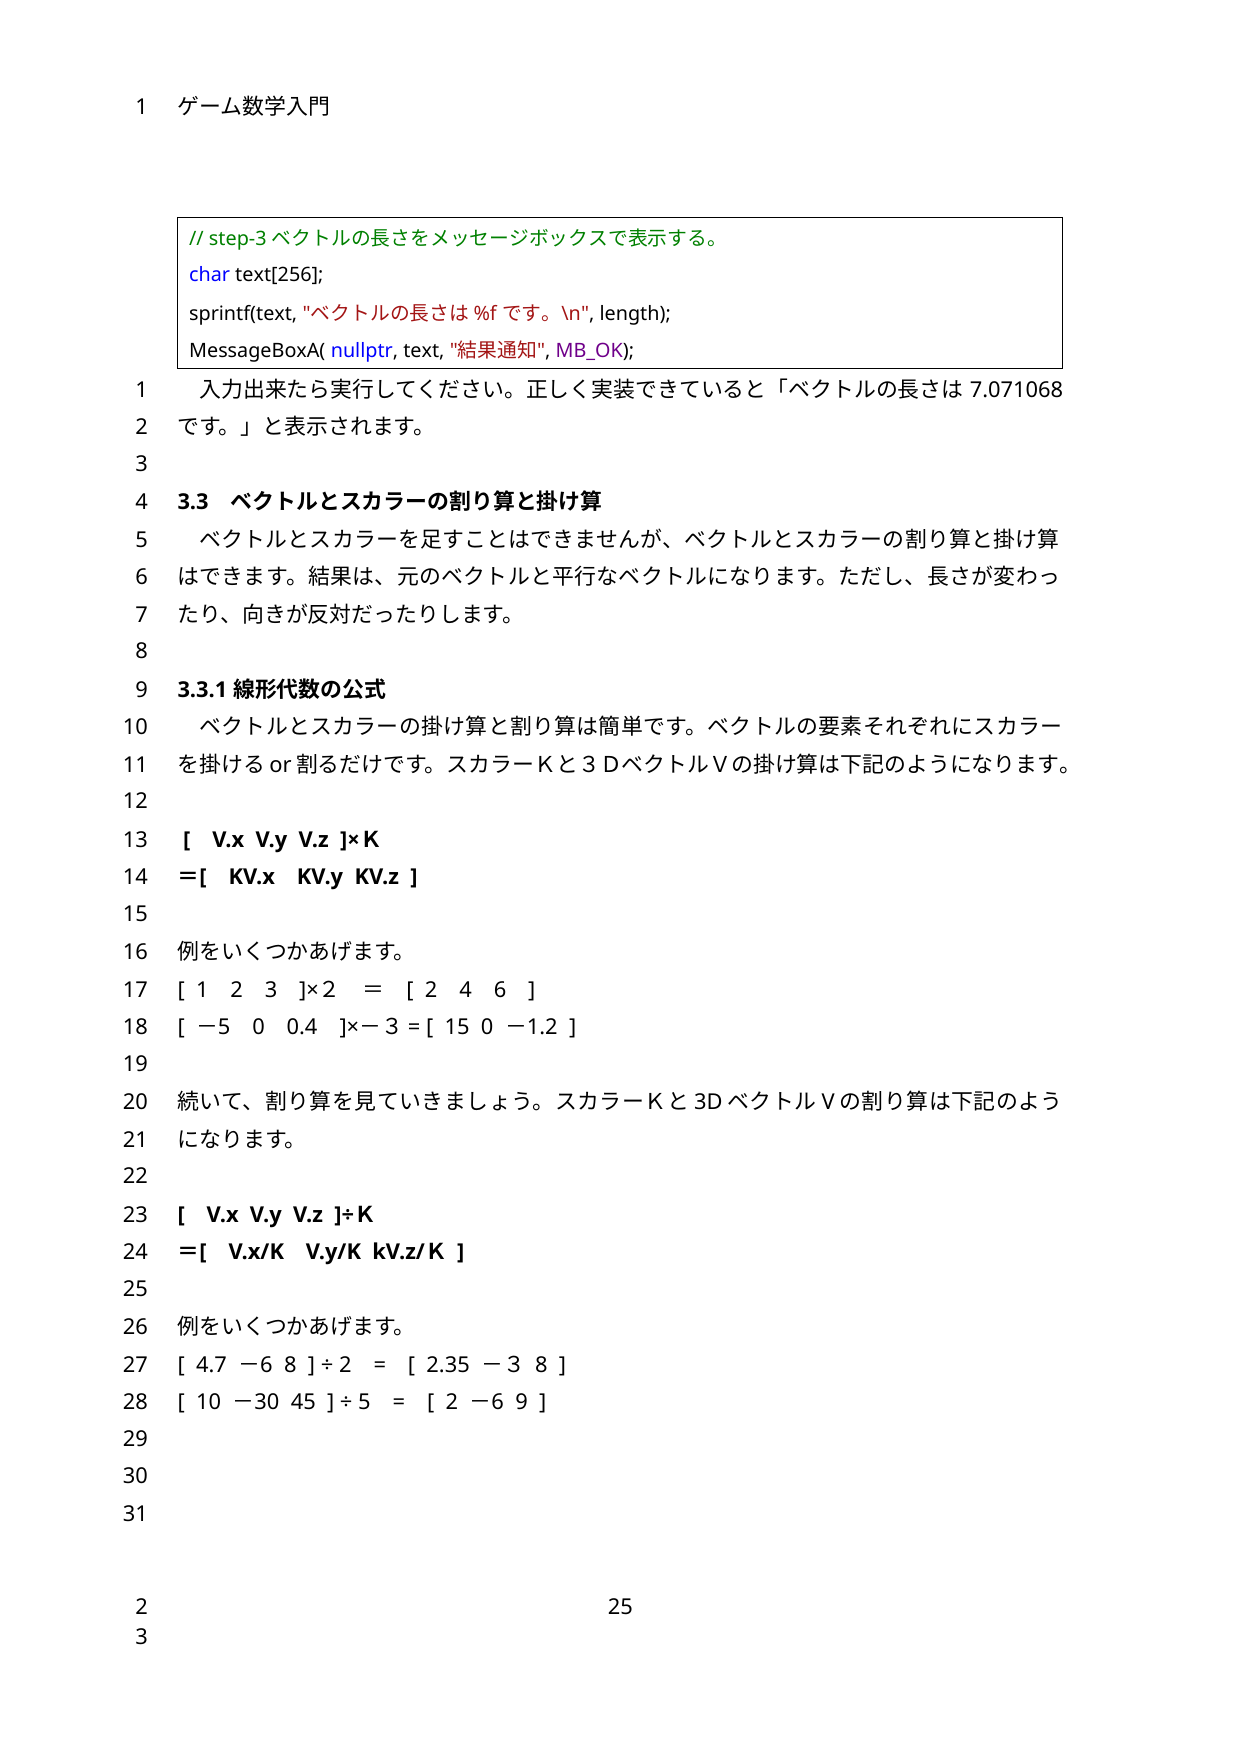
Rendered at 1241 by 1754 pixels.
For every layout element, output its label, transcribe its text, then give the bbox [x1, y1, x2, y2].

subtitle 3.3.1 線形代数の公式 [177, 669, 1063, 706]
text [ 10 －30 45 ] ÷ 5 = [ 2 －6 9 ] [177, 1381, 1063, 1419]
text 例をいくつかあげます。 [177, 931, 1063, 969]
text ベクトルとスカラーの掛け算と割り算は簡単です。ベクトルの要素それぞれにスカラーを掛けるor割るだけです。スカラーＫと３ＤベクトルＶの掛け算は下記のようになります。 [177, 706, 1063, 781]
table_header // step-3 ベクトルの長さをメッセージボックスで表示する。 char text[256]; sprintf(text, "ベクトルの長さは %f です。\n", length); MessageBoxA( nullptr, text, "結果通知", MB_OK); [178, 218, 1062, 368]
text ＝[ KV.x KV.y KV.z ] [177, 856, 1063, 894]
text [ 1 2 3 ]×２ ＝ [ 2 4 6 ] [177, 969, 1063, 1006]
text ＝[ V.x/K V.y/K kV.z/Ｋ ] [177, 1231, 1063, 1269]
text [ －5 0 0.4 ]×－３ = [ 15 0 －1.2 ] [177, 1006, 1063, 1044]
text ベクトルとスカラーを足すことはできませんが、ベクトルとスカラーの割り算と掛け算はできます。結果は、元のベクトルと平行なベクトルになります。ただし、長さが変わったり、向きが反対だったりします。 [177, 519, 1063, 631]
text 例をいくつかあげます。 [177, 1306, 1063, 1344]
text 続いて、割り算を見ていきましょう。スカラーＫと3DベクトルVの割り算は下記のようになります。 [177, 1081, 1063, 1156]
text [ V.x V.y V.z ]×Ｋ [177, 819, 1063, 856]
subtitle 3.3 ベクトルとスカラーの割り算と掛け算 [177, 481, 1063, 519]
text [ V.x V.y V.z ]÷Ｋ [177, 1194, 1063, 1231]
text [ 4.7 －6 8 ] ÷ 2 = [ 2.35 －３ 8 ] [177, 1344, 1063, 1381]
text 入力出来たら実行してください。正しく実装できていると「ベクトルの長さは 7.071068 です。」と表示されます。 [177, 369, 1063, 444]
